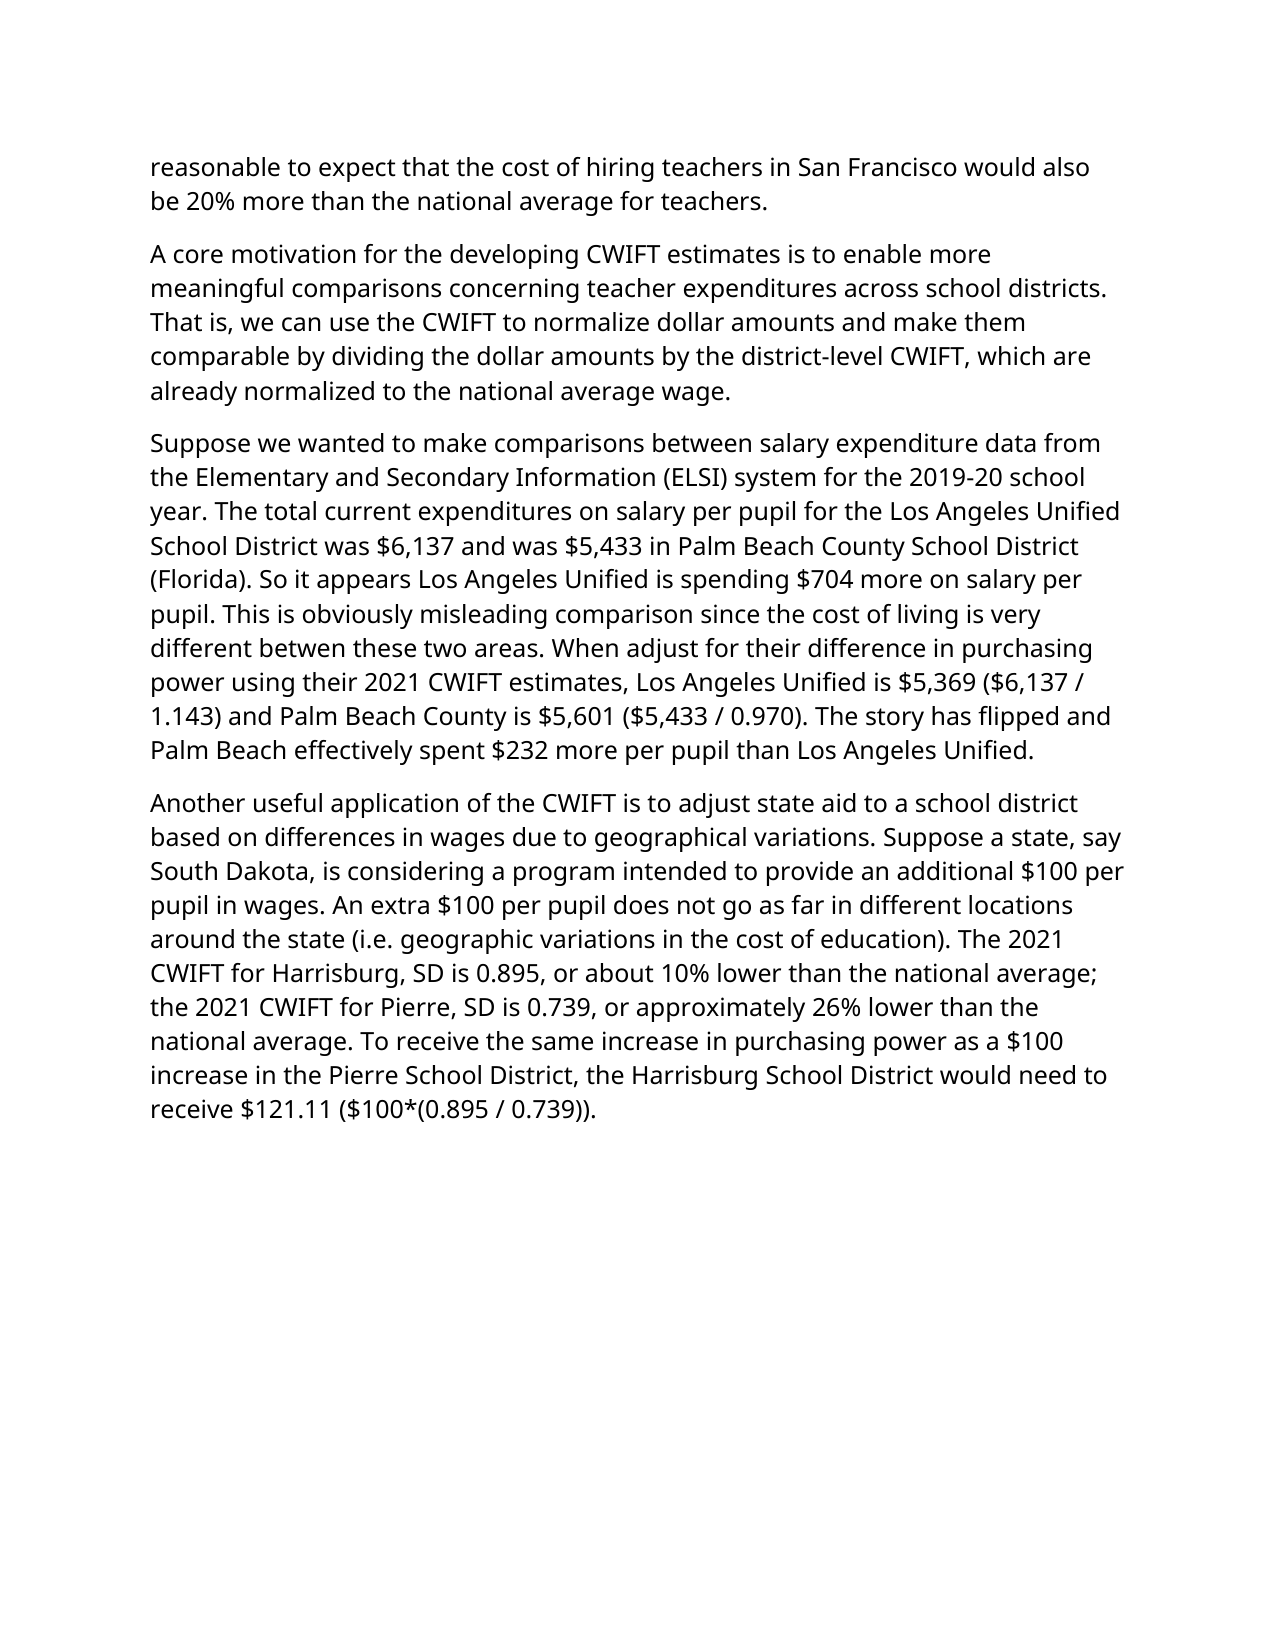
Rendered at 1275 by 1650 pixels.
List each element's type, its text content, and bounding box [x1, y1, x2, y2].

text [150, 150, 1125, 218]
text Suppose we wanted to make comparisons between salary expenditure data from the Elementary and Secondary Information (ELSI) system for the 2019-20 school year. The total current expenditures on salary per pupil for the Los Angeles Unified School District was $6,137 and was $5,433 in Palm Beach County School District (Florida). So it appears Los Angeles Unified is spending $704 more on salary per pupil. This is obviously misleading comparison since the cost of living is very different betwen these two areas. When adjust for their difference in purchasing power using their 2021 CWIFT estimates, Los Angeles Unified is $5,369 ($6,137 / 1.143) and Palm Beach County is $5,601 ($5,433 / 0.970). The story has flipped and Palm Beach effectively spent $232 more per pupil than Los Angeles Unified. [150, 426, 1125, 767]
text A core motivation for the developing CWIFT estimates is to enable more meaningful comparisons concerning teacher expenditures across school districts. That is, we can use the CWIFT to normalize dollar amounts and make them comparable by dividing the dollar amounts by the district-level CWIFT, which are already normalized to the national average wage. [150, 237, 1125, 407]
text Another useful application of the CWIFT is to adjust state aid to a school district based on differences in wages due to geographical variations. Suppose a state, say South Dakota, is considering a program intended to provide an additional $100 per pupil in wages. An extra $100 per pupil does not go as far in different locations around the state (i.e. geographic variations in the cost of education). The 2021 CWIFT for Harrisburg, SD is 0.895, or about 10% lower than the national average; the 2021 CWIFT for Pierre, SD is 0.739, or approximately 26% lower than the national average. To receive the same increase in purchasing power as a $100 increase in the Pierre School District, the Harrisburg School District would need to receive $121.11 ($100*(0.895 / 0.739)). [150, 785, 1125, 1126]
